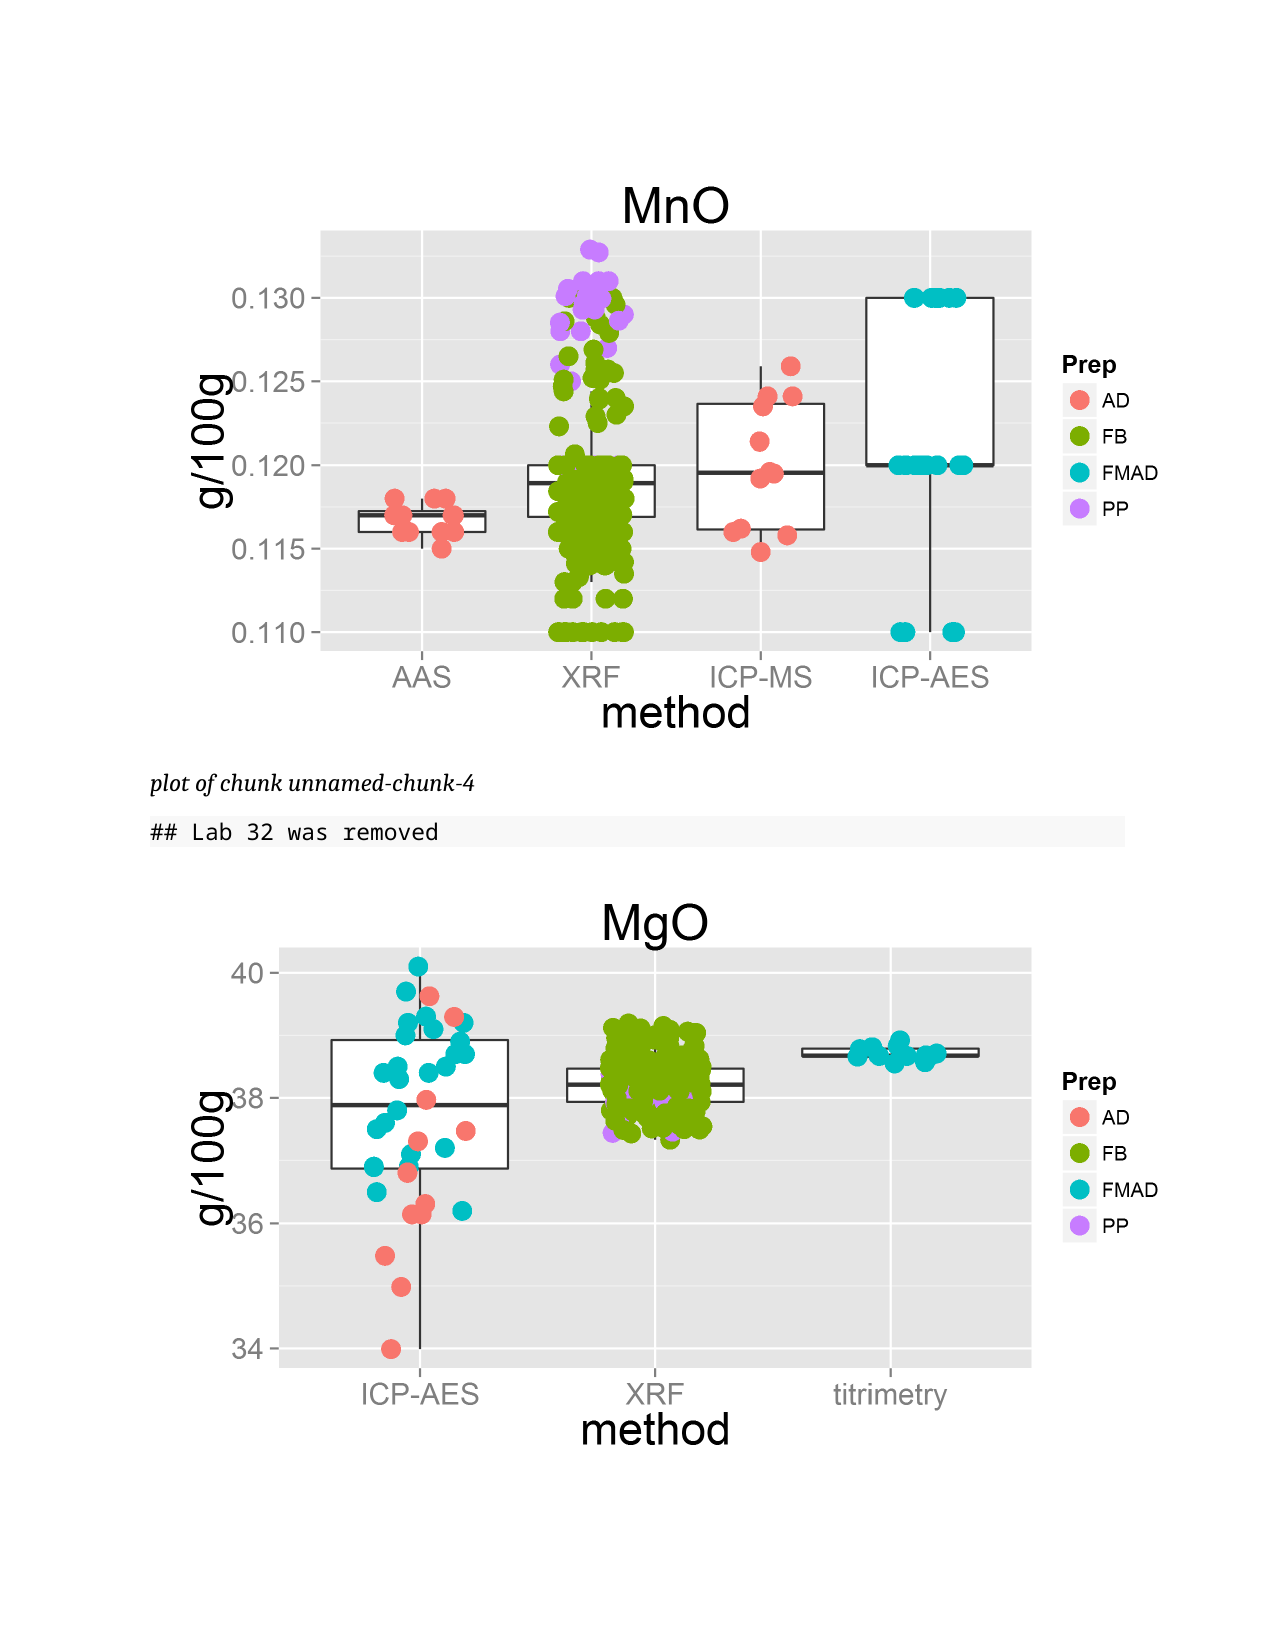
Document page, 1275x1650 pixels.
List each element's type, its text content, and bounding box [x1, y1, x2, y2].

text ## Lab 32 was removed [150, 816, 1125, 847]
picture [168, 866, 1221, 1467]
text plot of chunk unnamed-chunk-4 [150, 769, 1125, 797]
picture [168, 150, 1221, 750]
